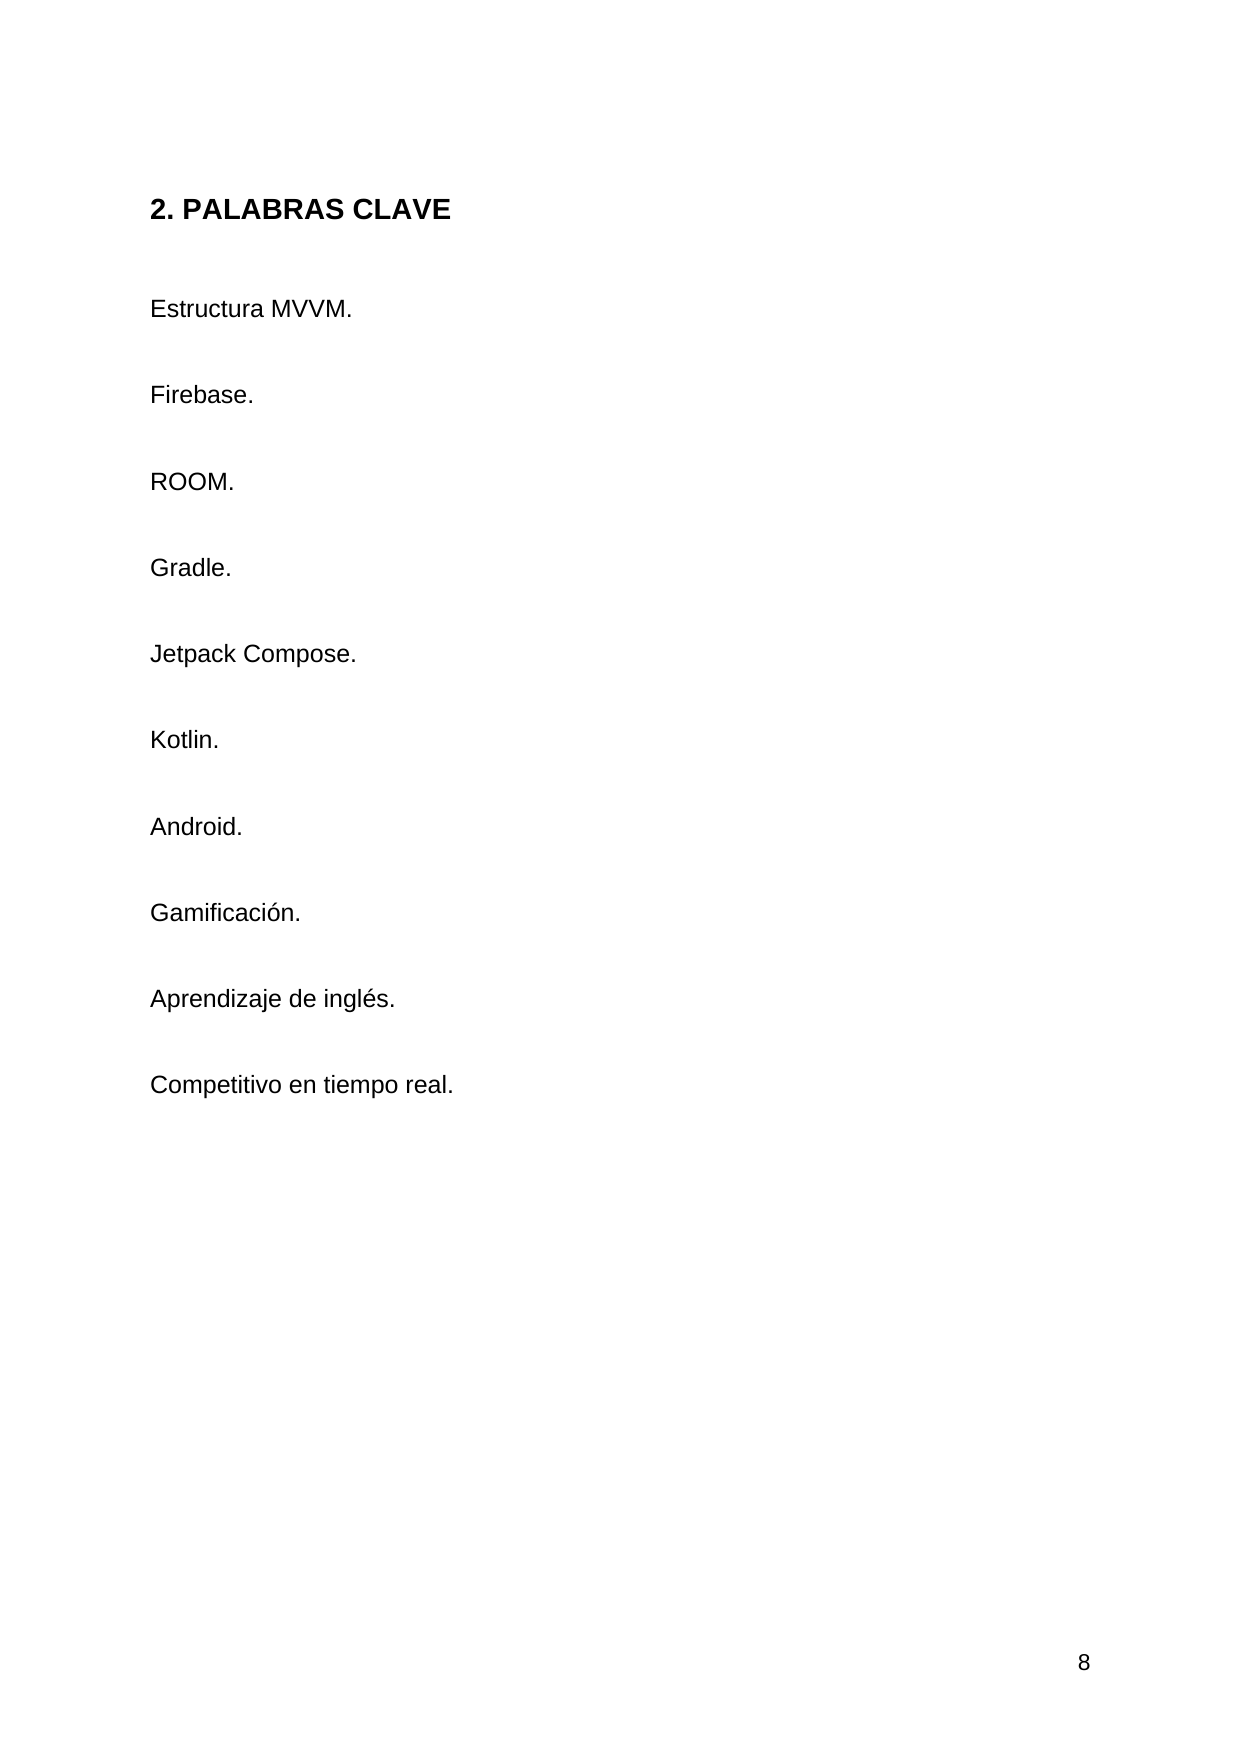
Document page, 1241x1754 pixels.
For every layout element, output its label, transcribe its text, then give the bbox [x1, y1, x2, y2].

text Firebase. [150, 380, 1090, 409]
text Gradle. [150, 553, 1090, 581]
text ROOM. [150, 466, 1090, 495]
text Gamificación. [150, 898, 1090, 926]
text Aprendizaje de inglés. [150, 984, 1090, 1013]
text Jetpack Compose. [150, 639, 1090, 668]
text Competitivo en tiempo real. [150, 1070, 1090, 1099]
text Estructura MVVM. [150, 294, 1090, 323]
subtitle 2. PALABRAS CLAVE [150, 192, 1090, 225]
text Android. [150, 811, 1090, 840]
text Kotlin. [150, 725, 1090, 754]
